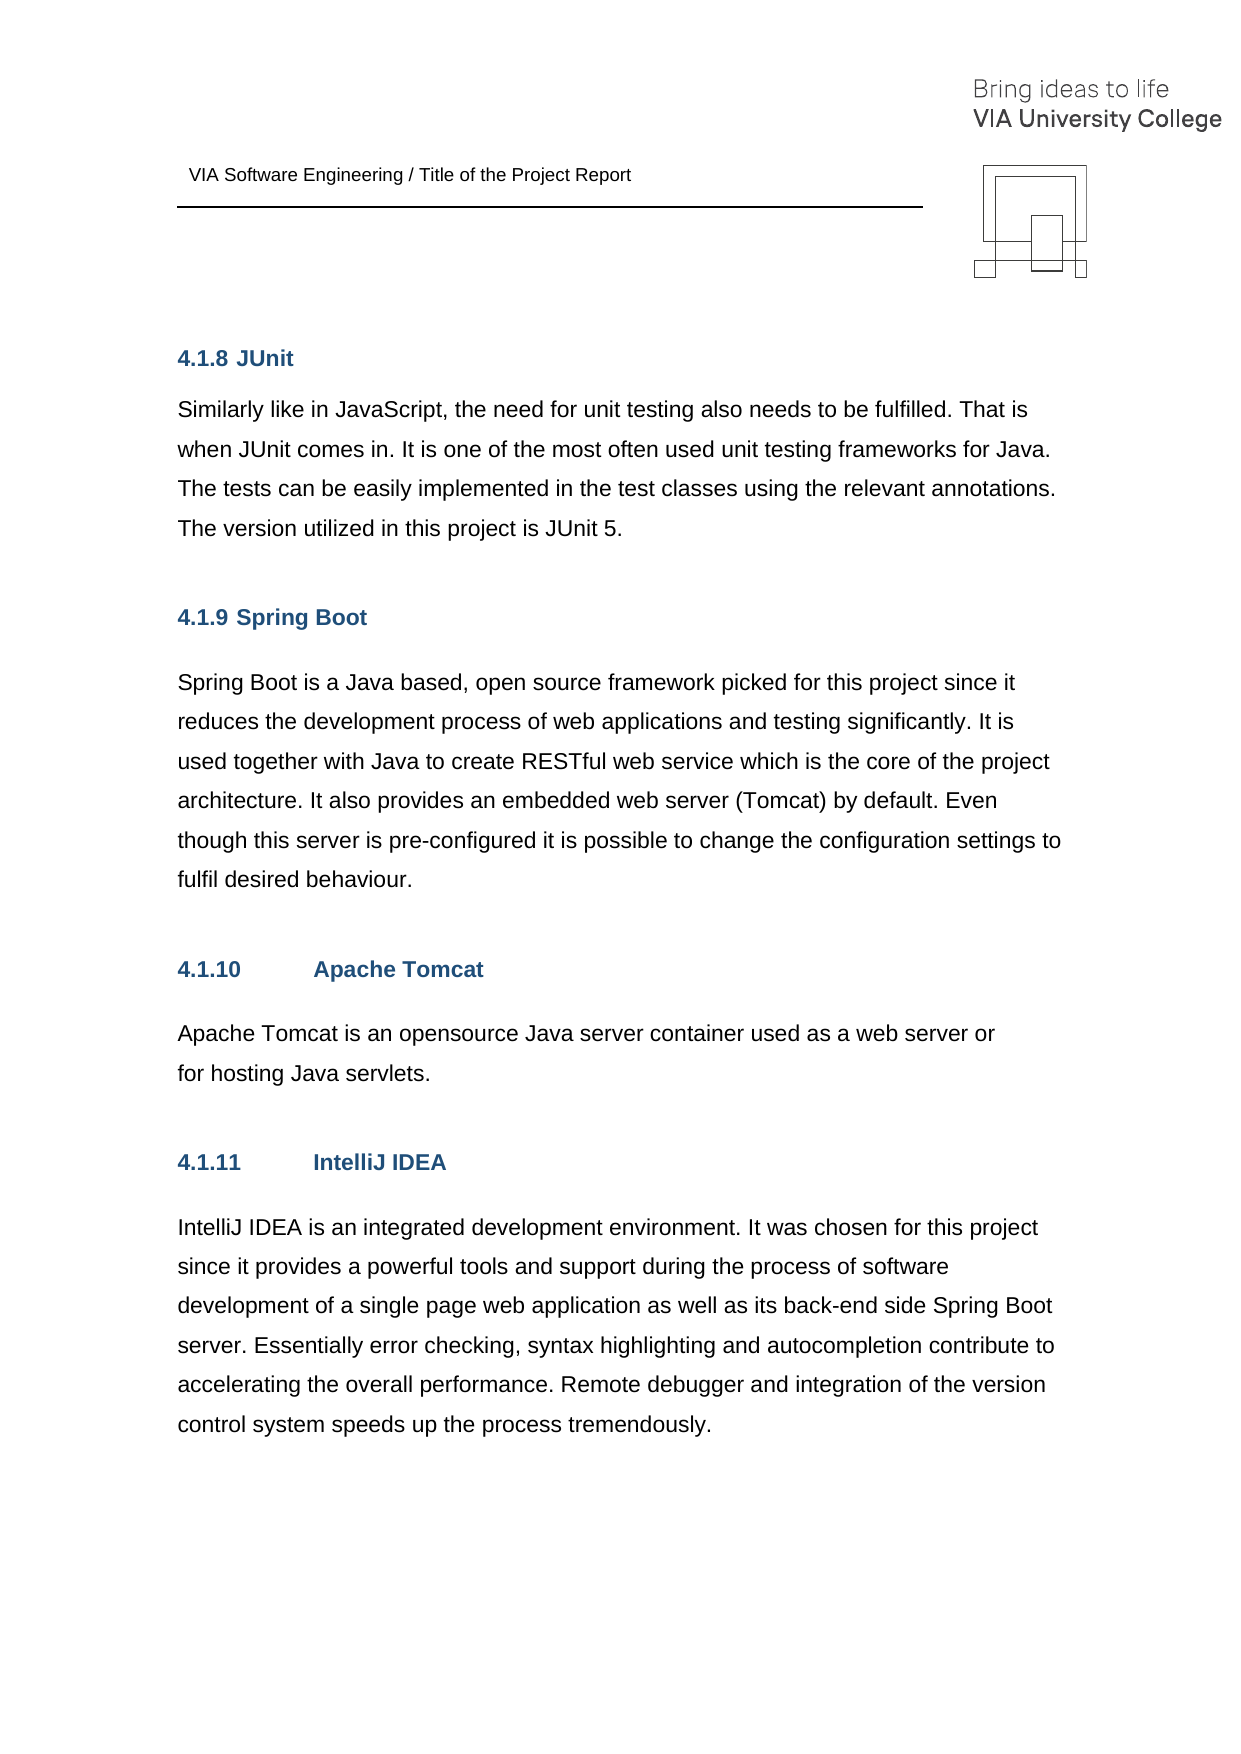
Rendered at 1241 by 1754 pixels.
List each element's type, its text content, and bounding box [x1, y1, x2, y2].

subtitle JUnit [177, 340, 1063, 371]
text Similarly like in JavaScript, the need for unit testing also needs to be fulfilled. That is when JUnit comes in. It is one of the most often used unit testing frameworks for Java. The tests can be easily implemented in the test classes using the relevant annotations. The version utilized in this project is JUnit 5. [177, 396, 1063, 541]
text Spring Boot is a Java based, open source framework picked for this project since it reduces the development process of web applications and testing significantly. It is used together with Java to create RESTful web service which is the core of the project architecture. It also provides an embedded web server (Tomcat) by default. Even though this server is pre-configured it is possible to change the configuration settings to fulfil desired behaviour. [177, 669, 1063, 892]
subtitle Apache Tomcat [177, 956, 1063, 982]
subtitle Spring Boot [177, 604, 1063, 631]
text Apache Tomcat is an opensource Java server container used as a web server or [177, 1020, 1063, 1046]
text IntelliJ IDEA is an integrated development environment. It was chosen for this project since it provides a powerful tools and support during the process of software development of a single page web application as well as its back-end side Spring Boot server. Essentially error checking, syntax highlighting and autocompletion contribute to accelerating the overall performance. Remote debugger and integration of the version control system speeds up the process tremendously. [177, 1213, 1063, 1437]
text for hosting Java servlets. [177, 1059, 1063, 1086]
subtitle IntelliJ IDEA [177, 1149, 1063, 1175]
